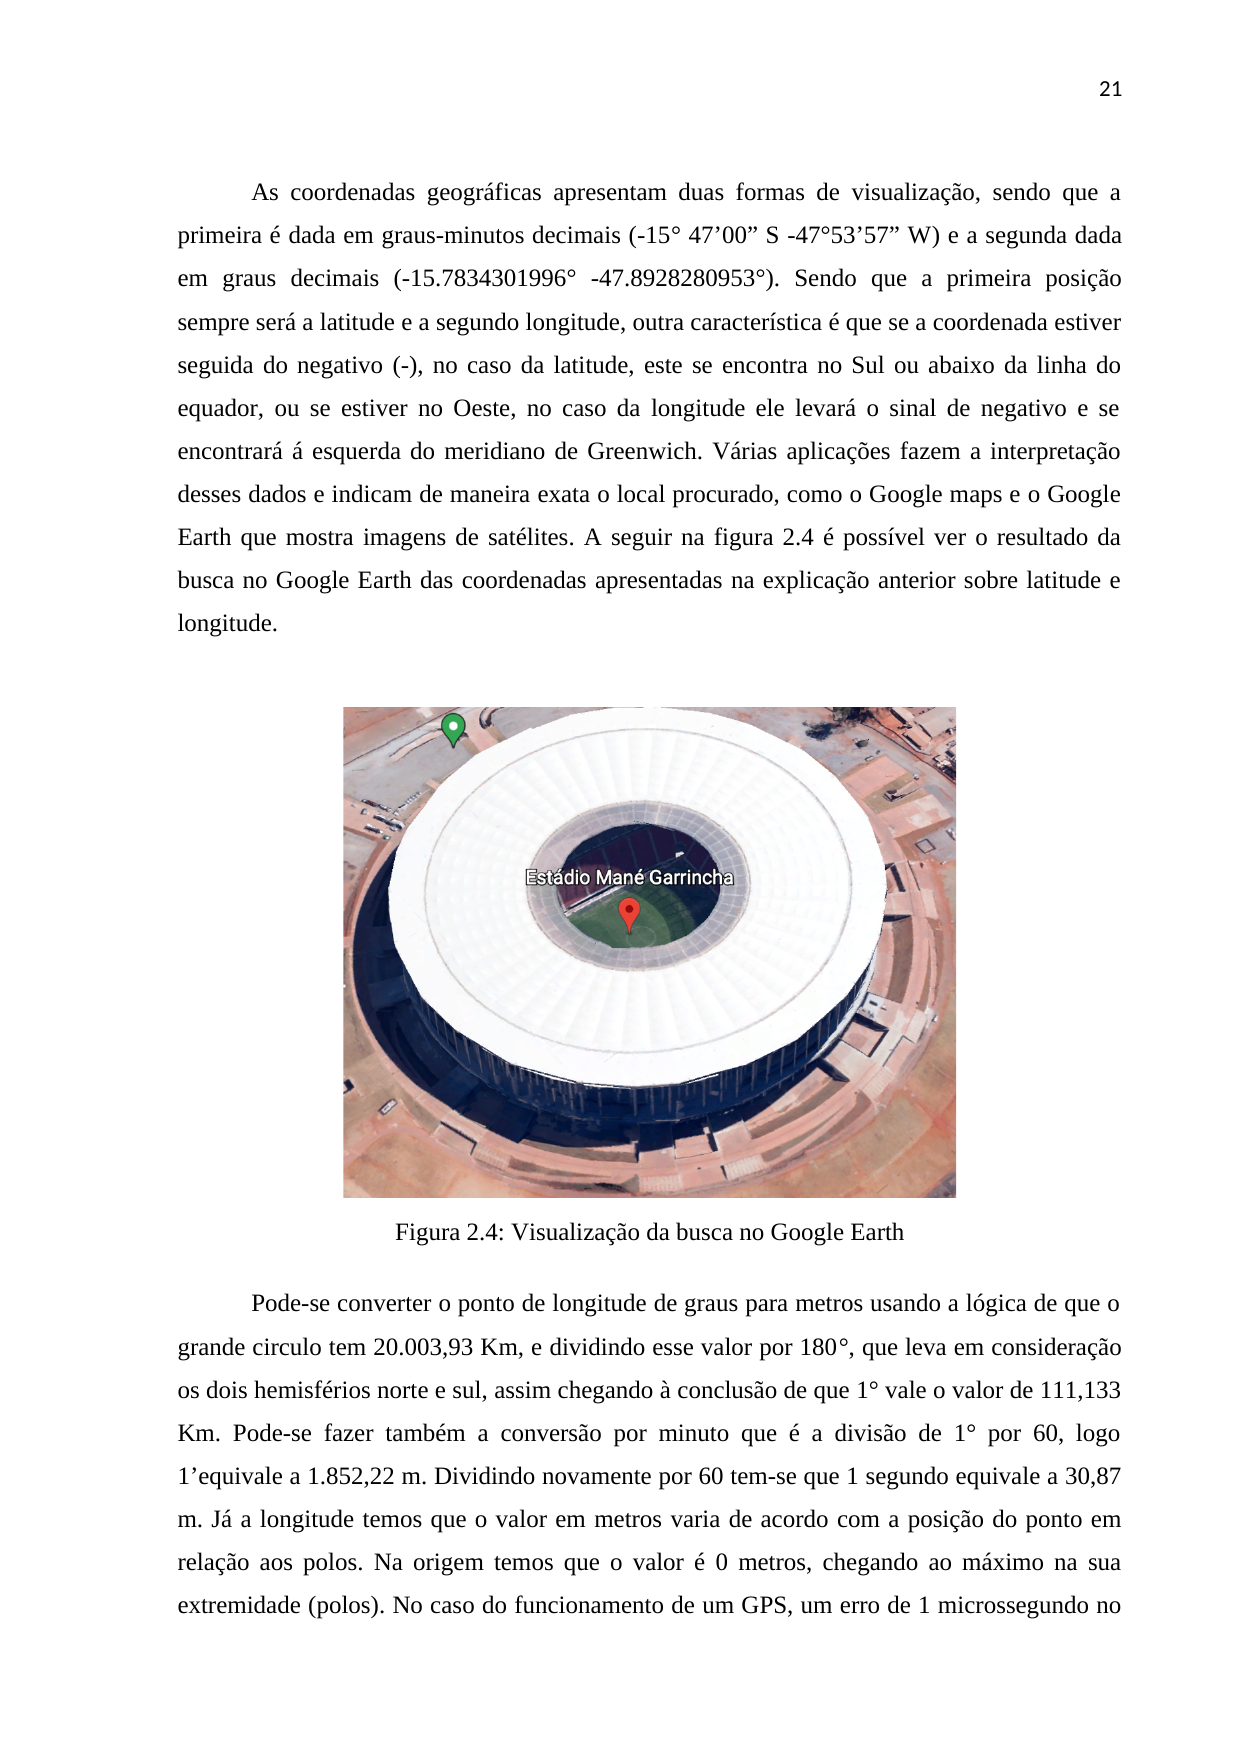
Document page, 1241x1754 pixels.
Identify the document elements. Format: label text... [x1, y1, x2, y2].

picture [343, 707, 957, 1198]
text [177, 1288, 1122, 1619]
text As coordenadas geográficas apresentam duas formas de visualização, sendo que a primeira é dada em graus-minutos decimais (-15° 47’00” S -47°53’57” W) e a segunda dada em graus decimais (-15.7834301996° -47.8928280953°). Sendo que a primeira posição sempre será a latitude e a segundo longitude, outra característica é que se a coordenada estiver seguida do negativo (-), no caso da latitude, este se encontra no Sul ou abaixo da linha do equador, ou se estiver no Oeste, no caso da longitude ele levará o sinal de negativo e se encontrará á esquerda do meridiano de Greenwich. Várias aplicações fazem a interpretação desses dados e indicam de maneira exata o local procurado, como o Google maps e o Google Earth que mostra imagens de satélites. A seguir na figura 2.4 é possível ver o resultado da busca no Google Earth das coordenadas apresentadas na explicação anterior sobre latitude e longitude. [177, 177, 1122, 637]
